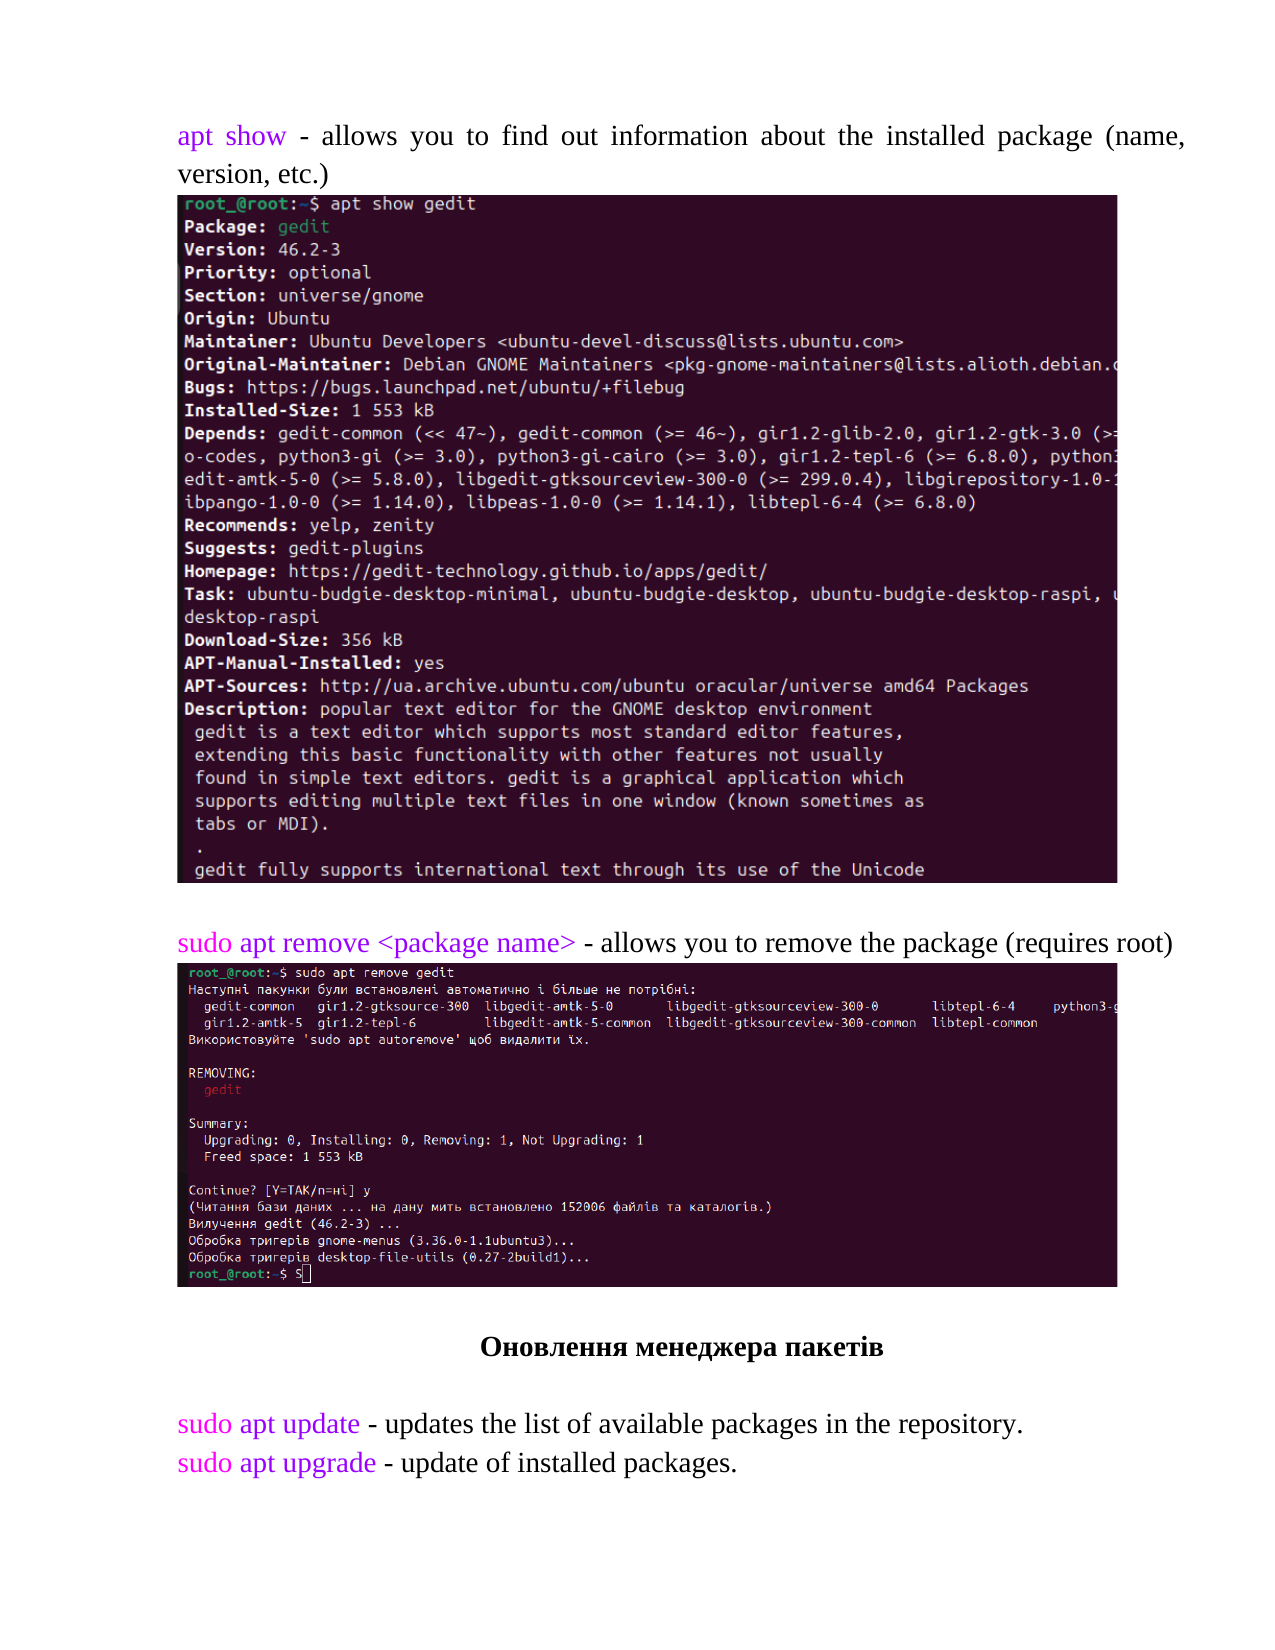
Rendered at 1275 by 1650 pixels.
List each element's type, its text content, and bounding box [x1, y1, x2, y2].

picture [177, 963, 1118, 1287]
text sudo apt update - updates the list of available packages in the repository. [177, 1407, 1186, 1440]
text sudo apt upgrade - update of installed packages. [177, 1445, 1186, 1479]
text apt show - allows you to find out information about the installed package (name, version, etc.) [177, 118, 1186, 190]
text sudo apt remove <package name> - allows you to remove the package (requires root) [177, 925, 1186, 959]
text Оновлення менеджера пакетів [177, 1329, 1186, 1363]
picture [177, 195, 1118, 883]
